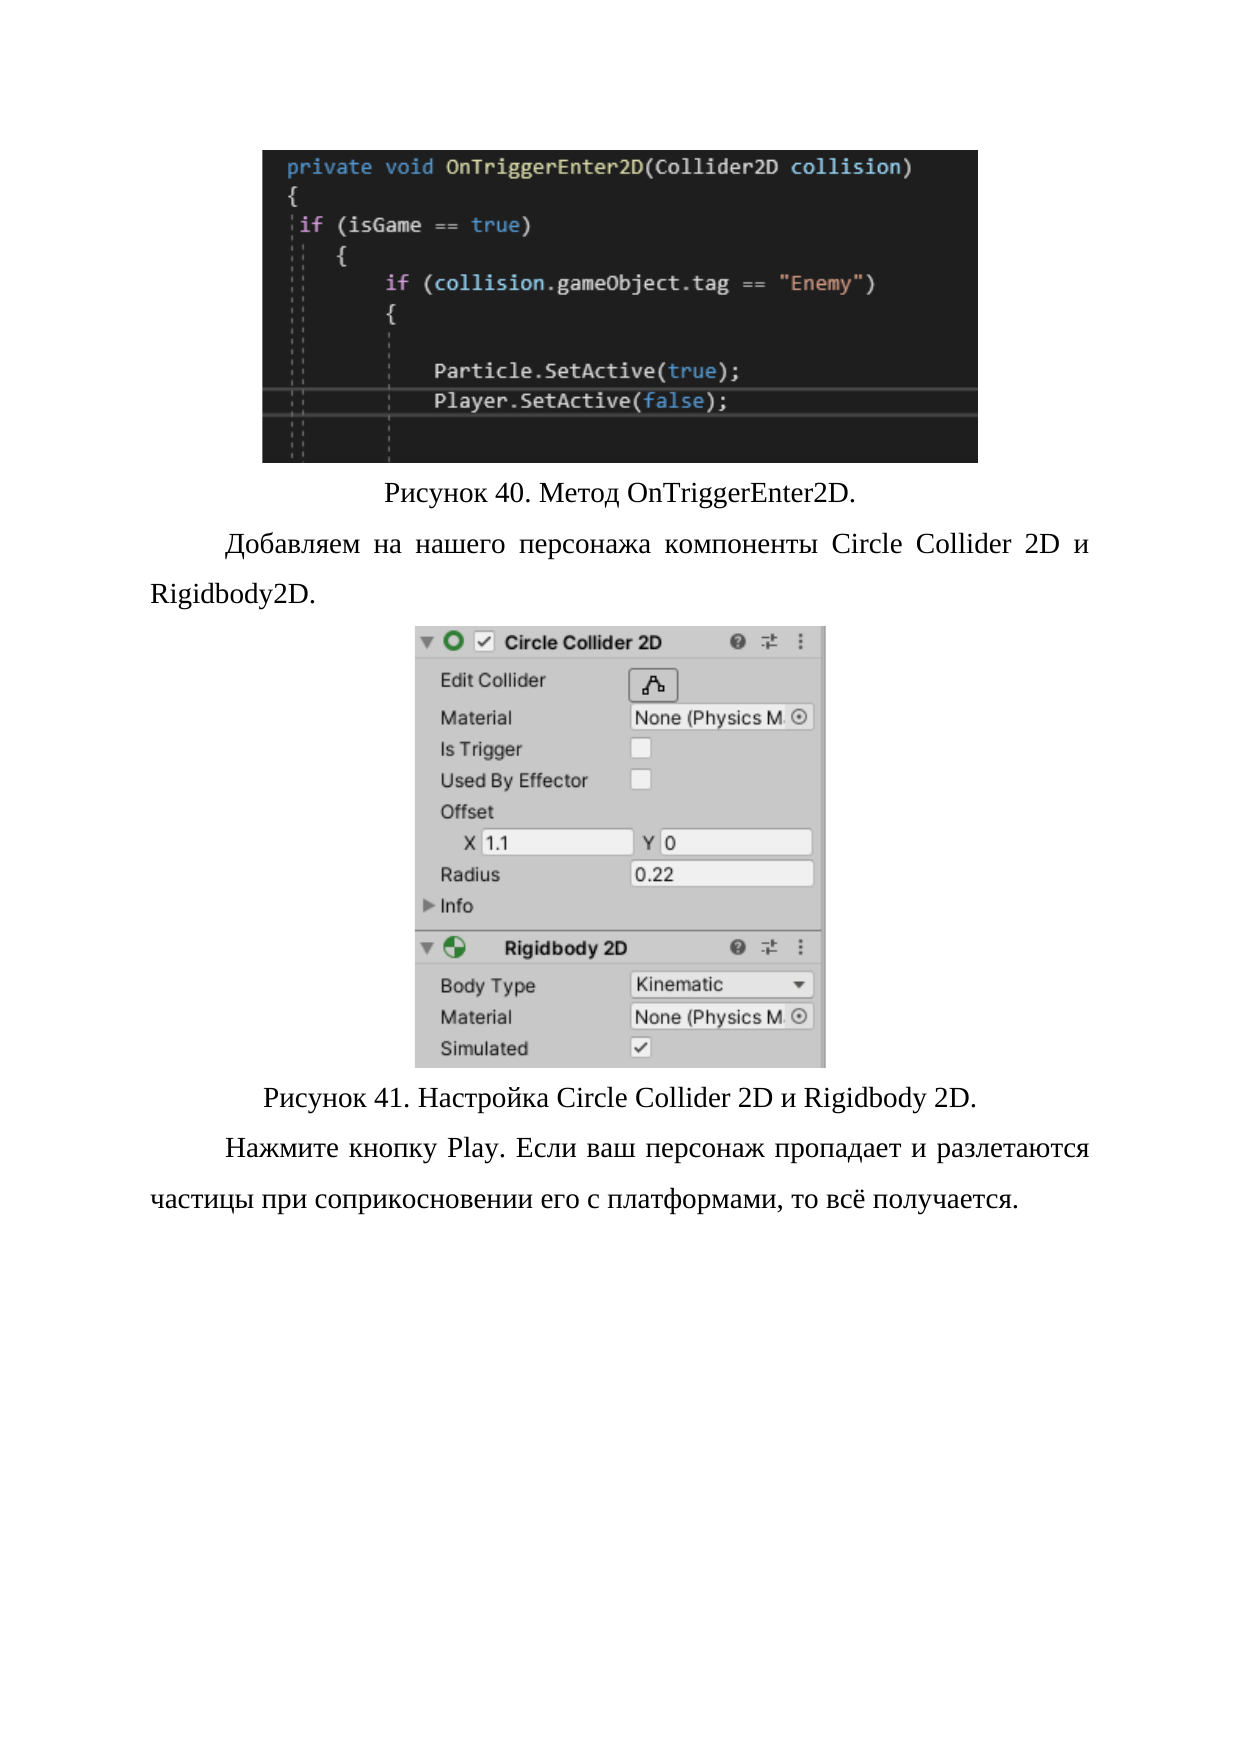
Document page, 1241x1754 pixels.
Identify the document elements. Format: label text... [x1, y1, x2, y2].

picture [262, 150, 978, 463]
picture [414, 626, 826, 1068]
text Добавляем на нашего персонажа компоненты Circle Collider 2D и Rigidbody2D. [150, 526, 1090, 610]
text Рисунок 40. Метод OnTriggerEnter2D. [150, 476, 1090, 509]
text Нажмите кнопку Play. Если ваш персонаж пропадает и разлетаются частицы при соприкосновении его с платформами, то всё получается. [150, 1131, 1090, 1214]
text Рисунок 41. Настройка Circle Collider 2D и Rigidbody 2D. [150, 1080, 1090, 1114]
